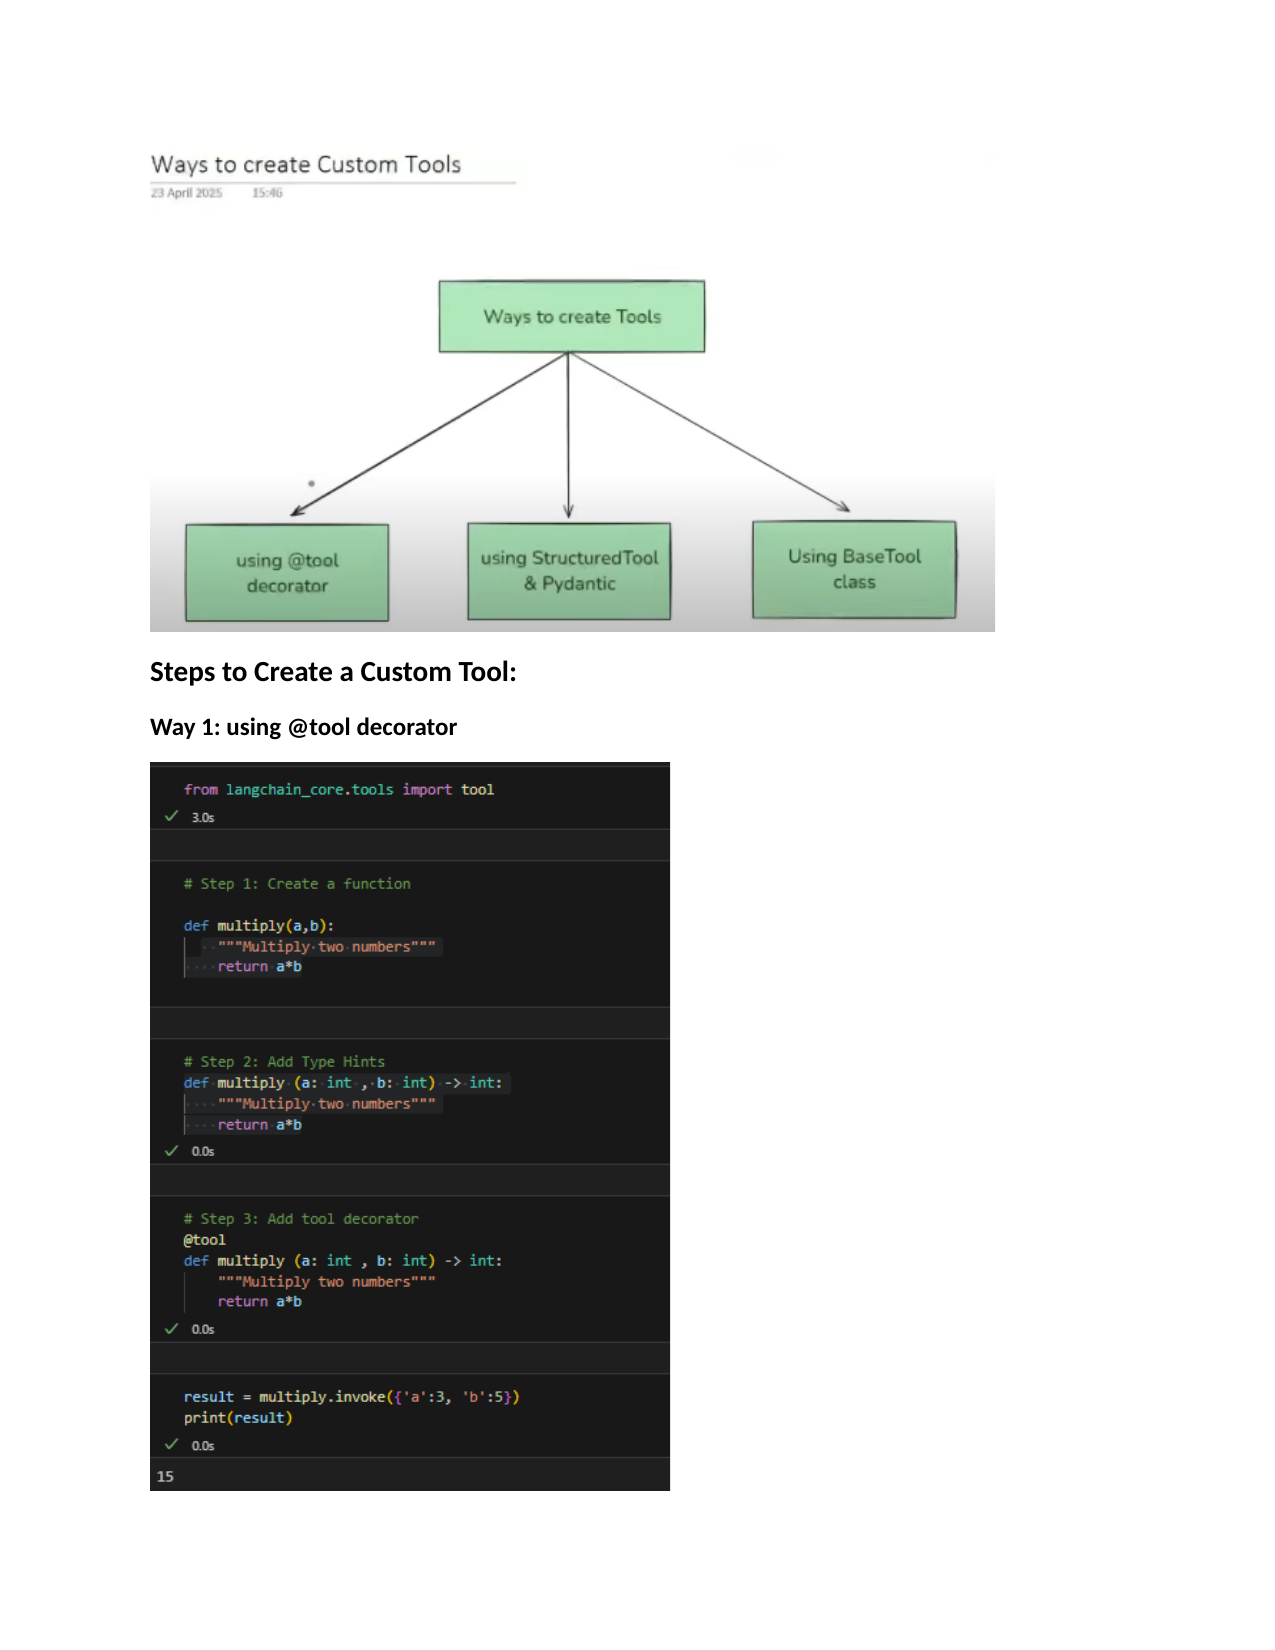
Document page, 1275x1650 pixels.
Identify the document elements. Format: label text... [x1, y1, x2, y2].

text Way 1: using @tool decorator [150, 711, 1125, 741]
picture [150, 150, 996, 632]
picture [150, 762, 671, 1491]
text Steps to Create a Custom Tool: [150, 653, 1125, 689]
